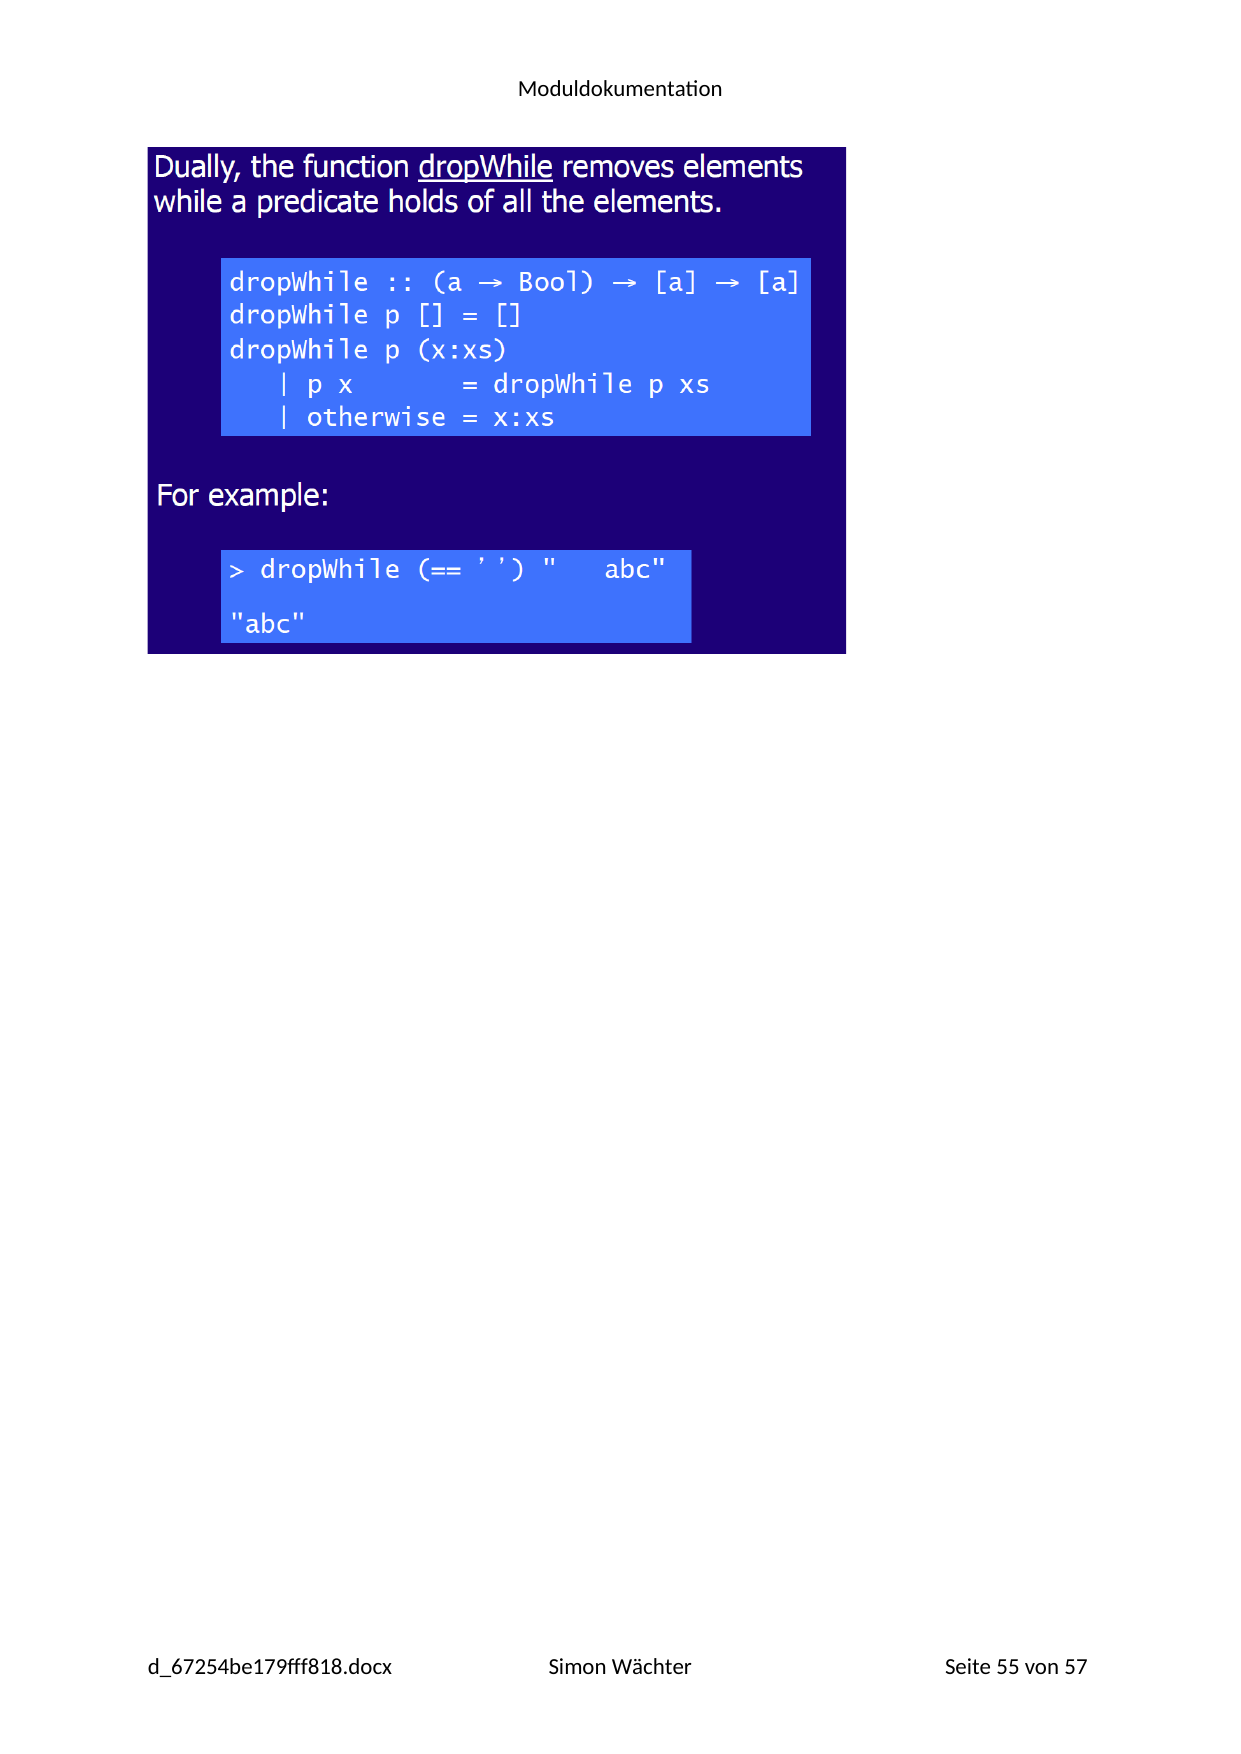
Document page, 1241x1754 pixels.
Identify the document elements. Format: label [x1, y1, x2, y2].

picture [147, 147, 847, 654]
